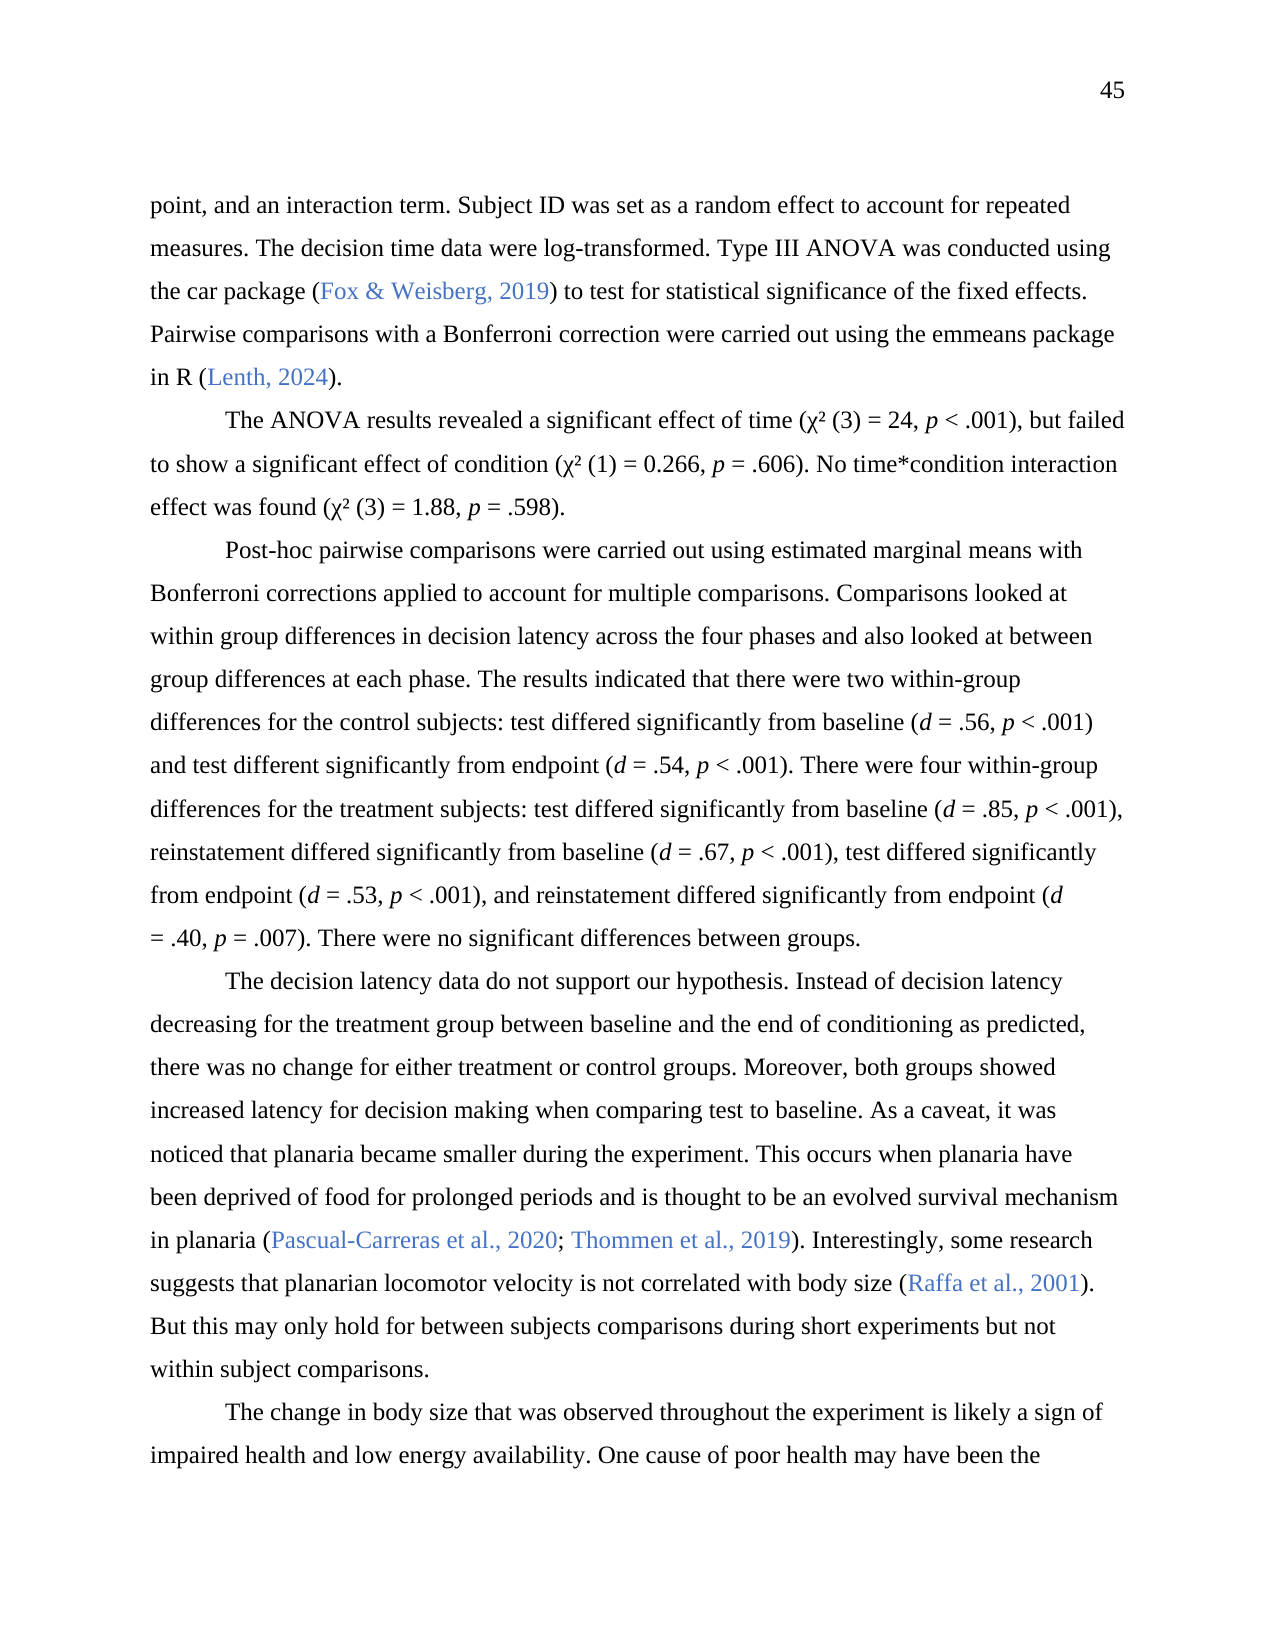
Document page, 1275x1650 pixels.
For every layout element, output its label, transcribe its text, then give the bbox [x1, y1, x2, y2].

text Post-hoc pairwise comparisons were carried out using estimated marginal means with Bonferroni corrections applied to account for multiple comparisons. Comparisons looked at within group differences in decision latency across the four phases and also looked at between group differences at each phase. The results indicated that there were two within-group differences for the control subjects: test differed significantly from baseline (d = .56, p < .001) and test different significantly from endpoint (d = .54, p < .001). There were four within-group differences for the treatment subjects: test differed significantly from baseline (d = .85, p < .001), reinstatement differed significantly from baseline (d = .67, p < .001), test differed significantly from endpoint (d = .53, p < .001), and reinstatement differed significantly from endpoint (d = .40, p = .007). There were no significant differences between groups. [150, 535, 1125, 952]
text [150, 1397, 1125, 1469]
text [150, 190, 1125, 391]
text The ANOVA results revealed a significant effect of time (χ² (3) = 24, p < .001), but failed to show a significant effect of condition (χ² (1) = 0.266, p = .606). No time*condition interaction effect was found (χ² (3) = 1.88, p = .598). [150, 406, 1125, 521]
text The decision latency data do not support our hypothesis. Instead of decision latency decreasing for the treatment group between baseline and the end of conditioning as predicted, there was no change for either treatment or control groups. Moreover, both groups showed increased latency for decision making when comparing test to baseline. As a caveat, it was noticed that planaria became smaller during the experiment. This occurs when planaria have been deprived of food for prolonged periods and is thought to be an evolved survival mechanism in planaria (Pascual-Carreras et al., 2020; Thommen et al., 2019). Interestingly, some research suggests that planarian locomotor velocity is not correlated with body size (Raffa et al., 2001). But this may only hold for between subjects comparisons during short experiments but not within subject comparisons. [150, 966, 1125, 1383]
